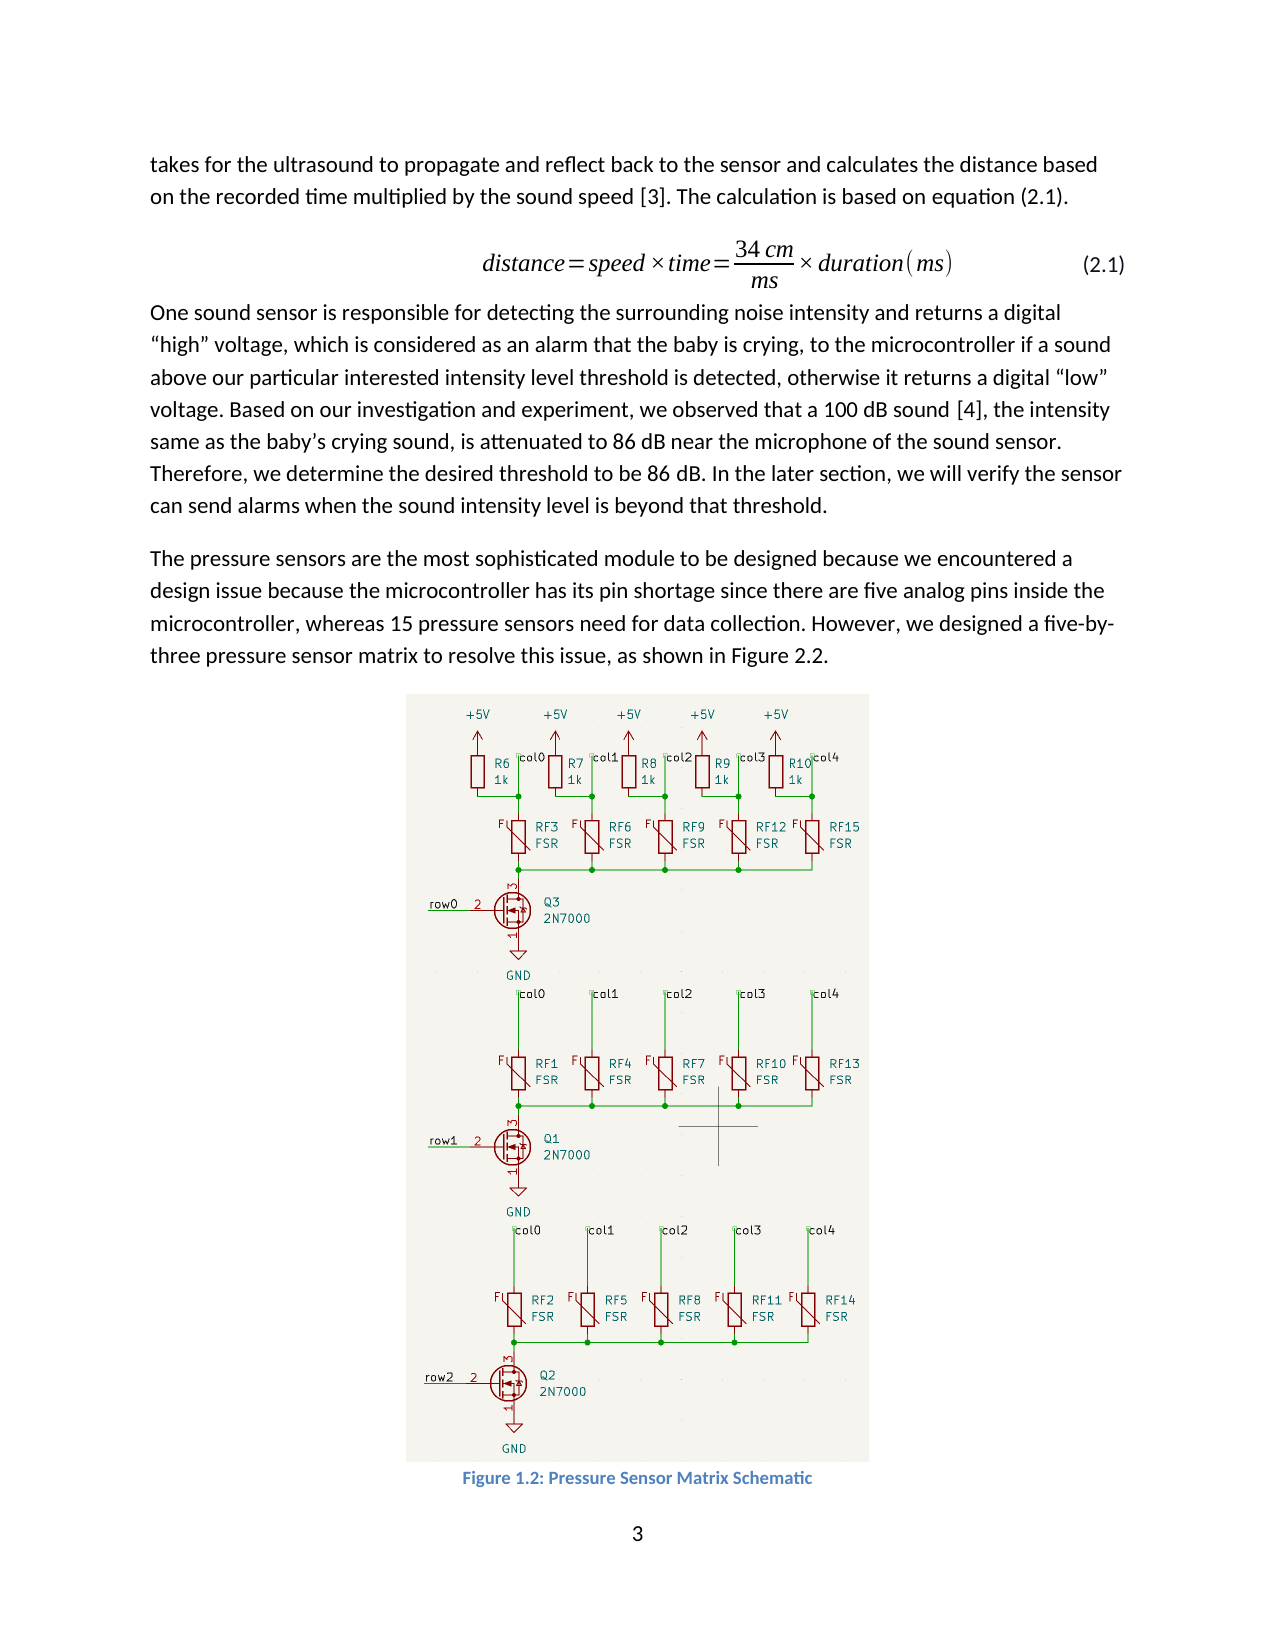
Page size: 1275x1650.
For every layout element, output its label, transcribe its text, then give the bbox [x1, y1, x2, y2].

text One sound sensor is responsible for detecting the surrounding noise intensity and returns a digital “high” voltage, which is considered as an alarm that the baby is crying, to the microcontroller if a sound above our particular interested intensity level threshold is detected, otherwise it returns a digital “low” voltage. Based on our investigation and experiment, we observed that a 100 dB sound, the intensity same as the baby’s crying sound, is attenuated to 86 dB near the microphone of the sound sensor. Therefore, we determine the desired threshold to be 86 dB. In the later section, we will verify the sensor can send alarms when the sound intensity level is beyond that threshold. [150, 298, 1125, 519]
picture [405, 694, 870, 1462]
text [150, 150, 1125, 210]
text (2.1) [150, 235, 1125, 294]
text The pressure sensors are the most sophisticated module to be designed because we encountered a design issue because the microcontroller has its pin shortage since there are five analog pins inside the microcontroller, whereas 15 pressure sensors need for data collection. However, we designed a five-by-three pressure sensor matrix to resolve this issue, as shown in Figure 2.2. [150, 544, 1125, 669]
